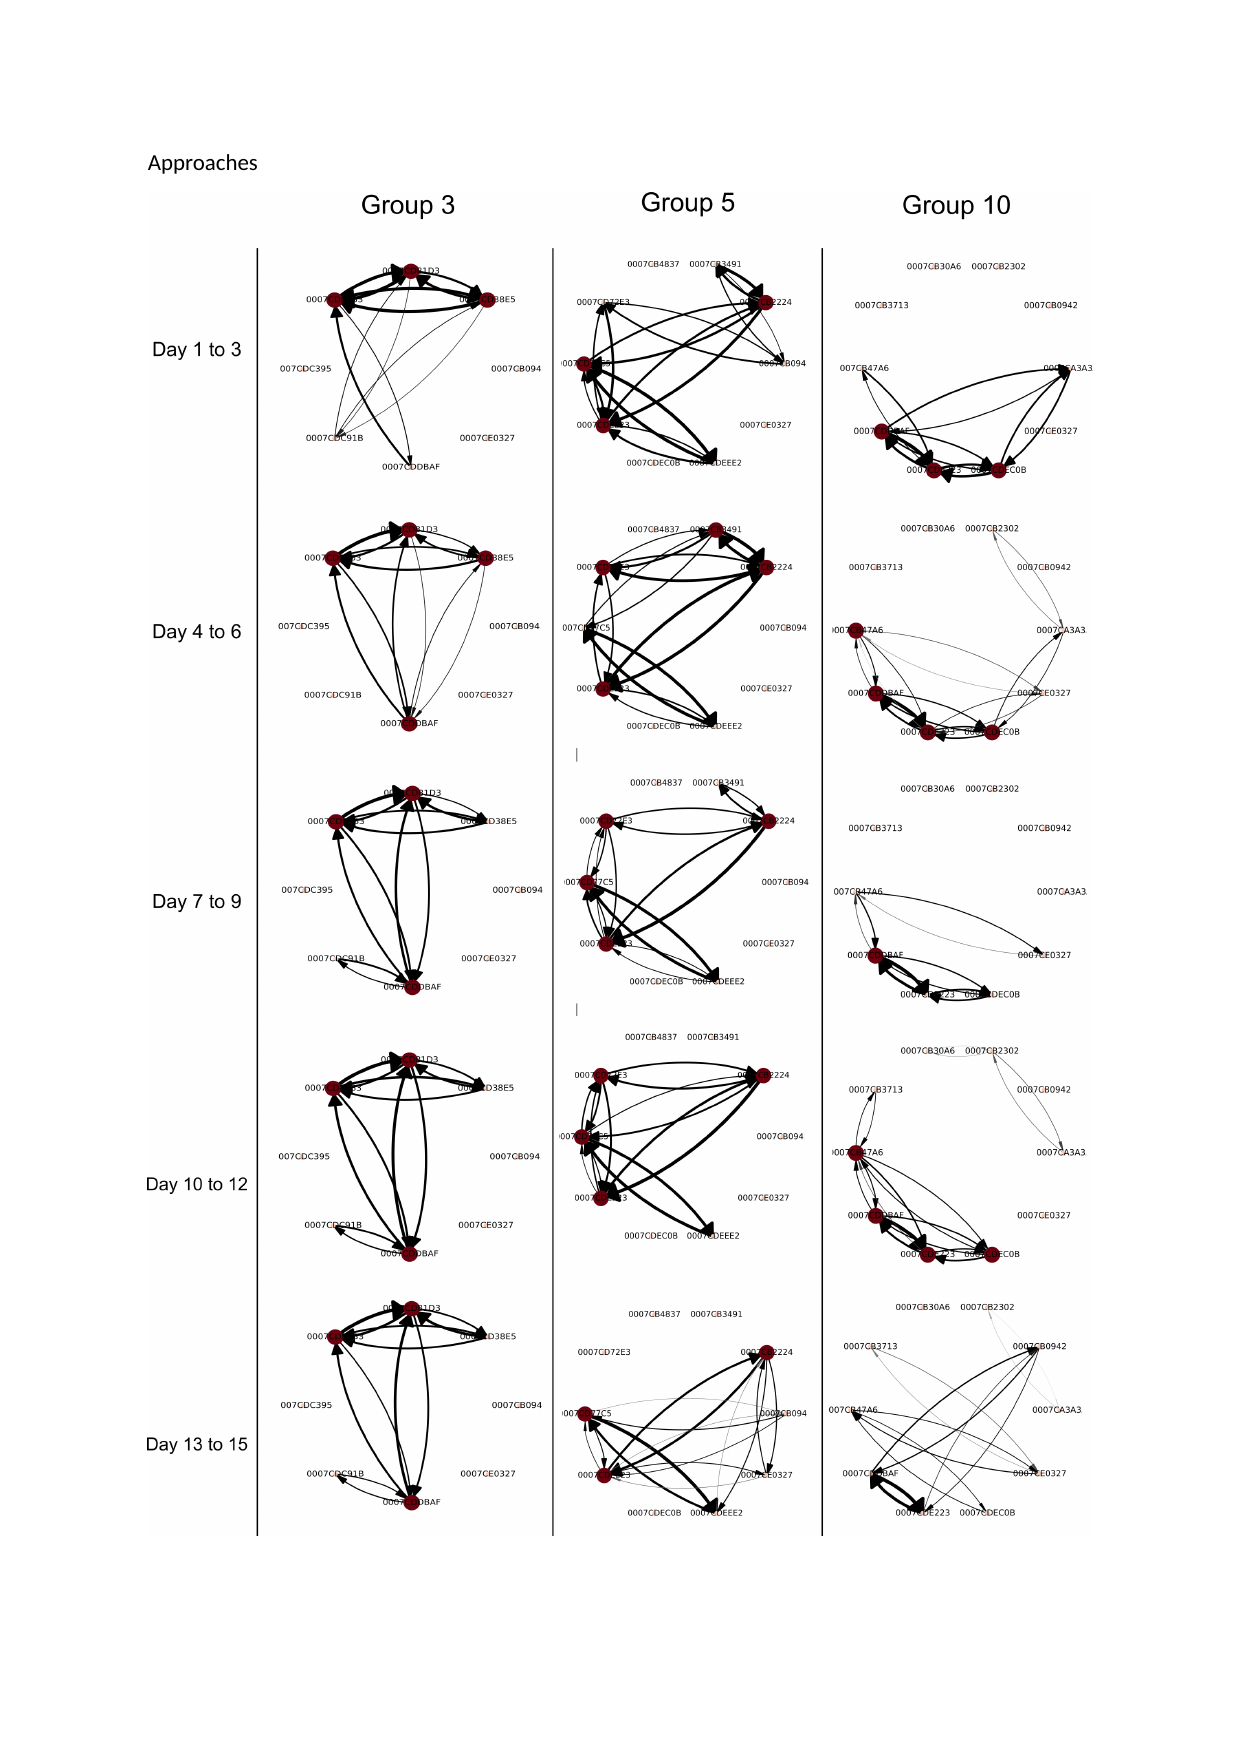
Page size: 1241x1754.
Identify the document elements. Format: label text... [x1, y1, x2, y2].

picture [147, 192, 1093, 1536]
text Approaches [148, 148, 1093, 176]
